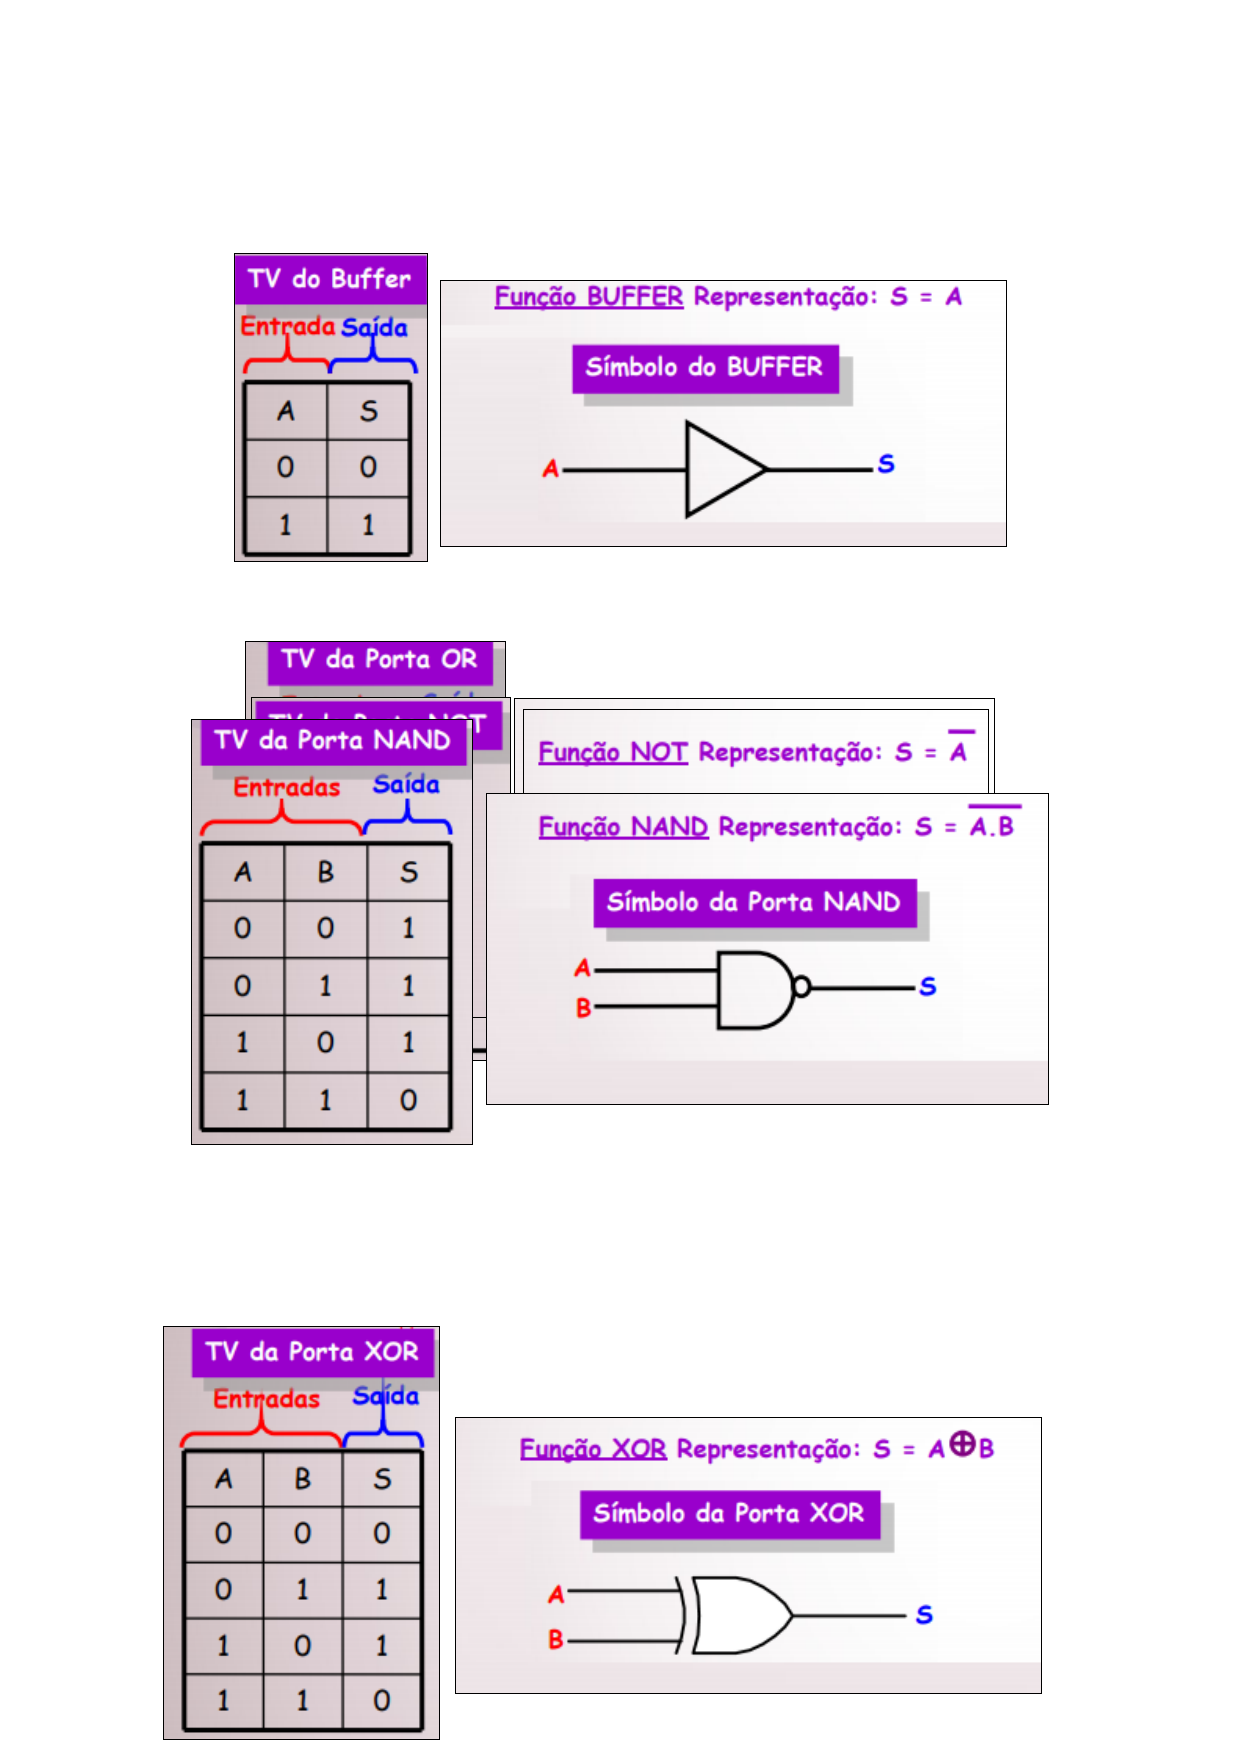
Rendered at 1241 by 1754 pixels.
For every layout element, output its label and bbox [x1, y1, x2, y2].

picture [515, 699, 994, 793]
picture [473, 1018, 486, 1060]
picture [524, 710, 988, 793]
picture [441, 281, 1006, 546]
picture [235, 254, 427, 561]
picture [456, 1418, 1041, 1693]
picture [192, 720, 472, 1144]
picture [252, 698, 510, 1017]
picture [164, 1327, 439, 1739]
picture [487, 794, 1048, 1104]
picture [246, 642, 505, 719]
